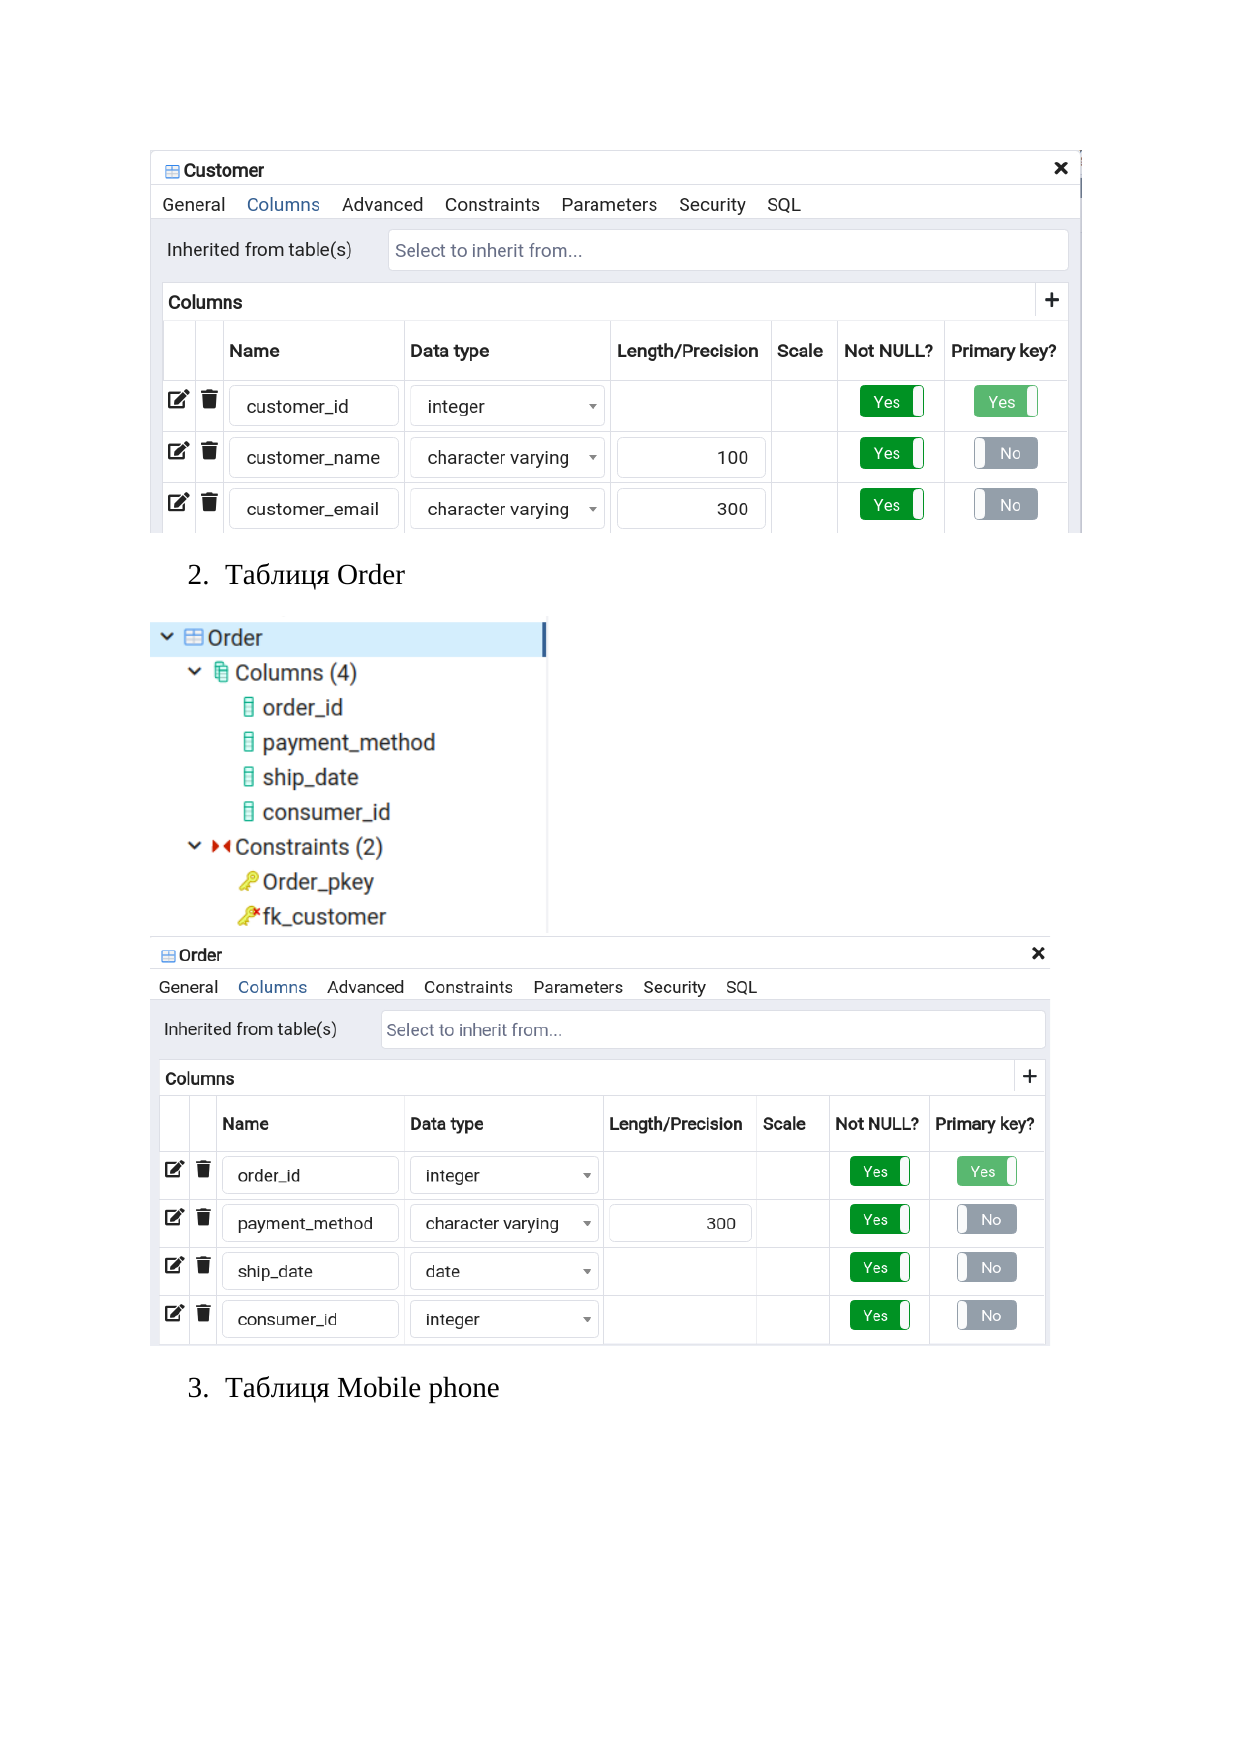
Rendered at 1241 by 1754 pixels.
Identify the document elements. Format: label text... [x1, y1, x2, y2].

picture [150, 150, 1082, 533]
list Таблиця Order [187, 557, 1090, 591]
picture [150, 936, 1050, 1346]
list Таблиця Mobile phone [187, 1370, 1090, 1404]
picture [150, 616, 549, 933]
